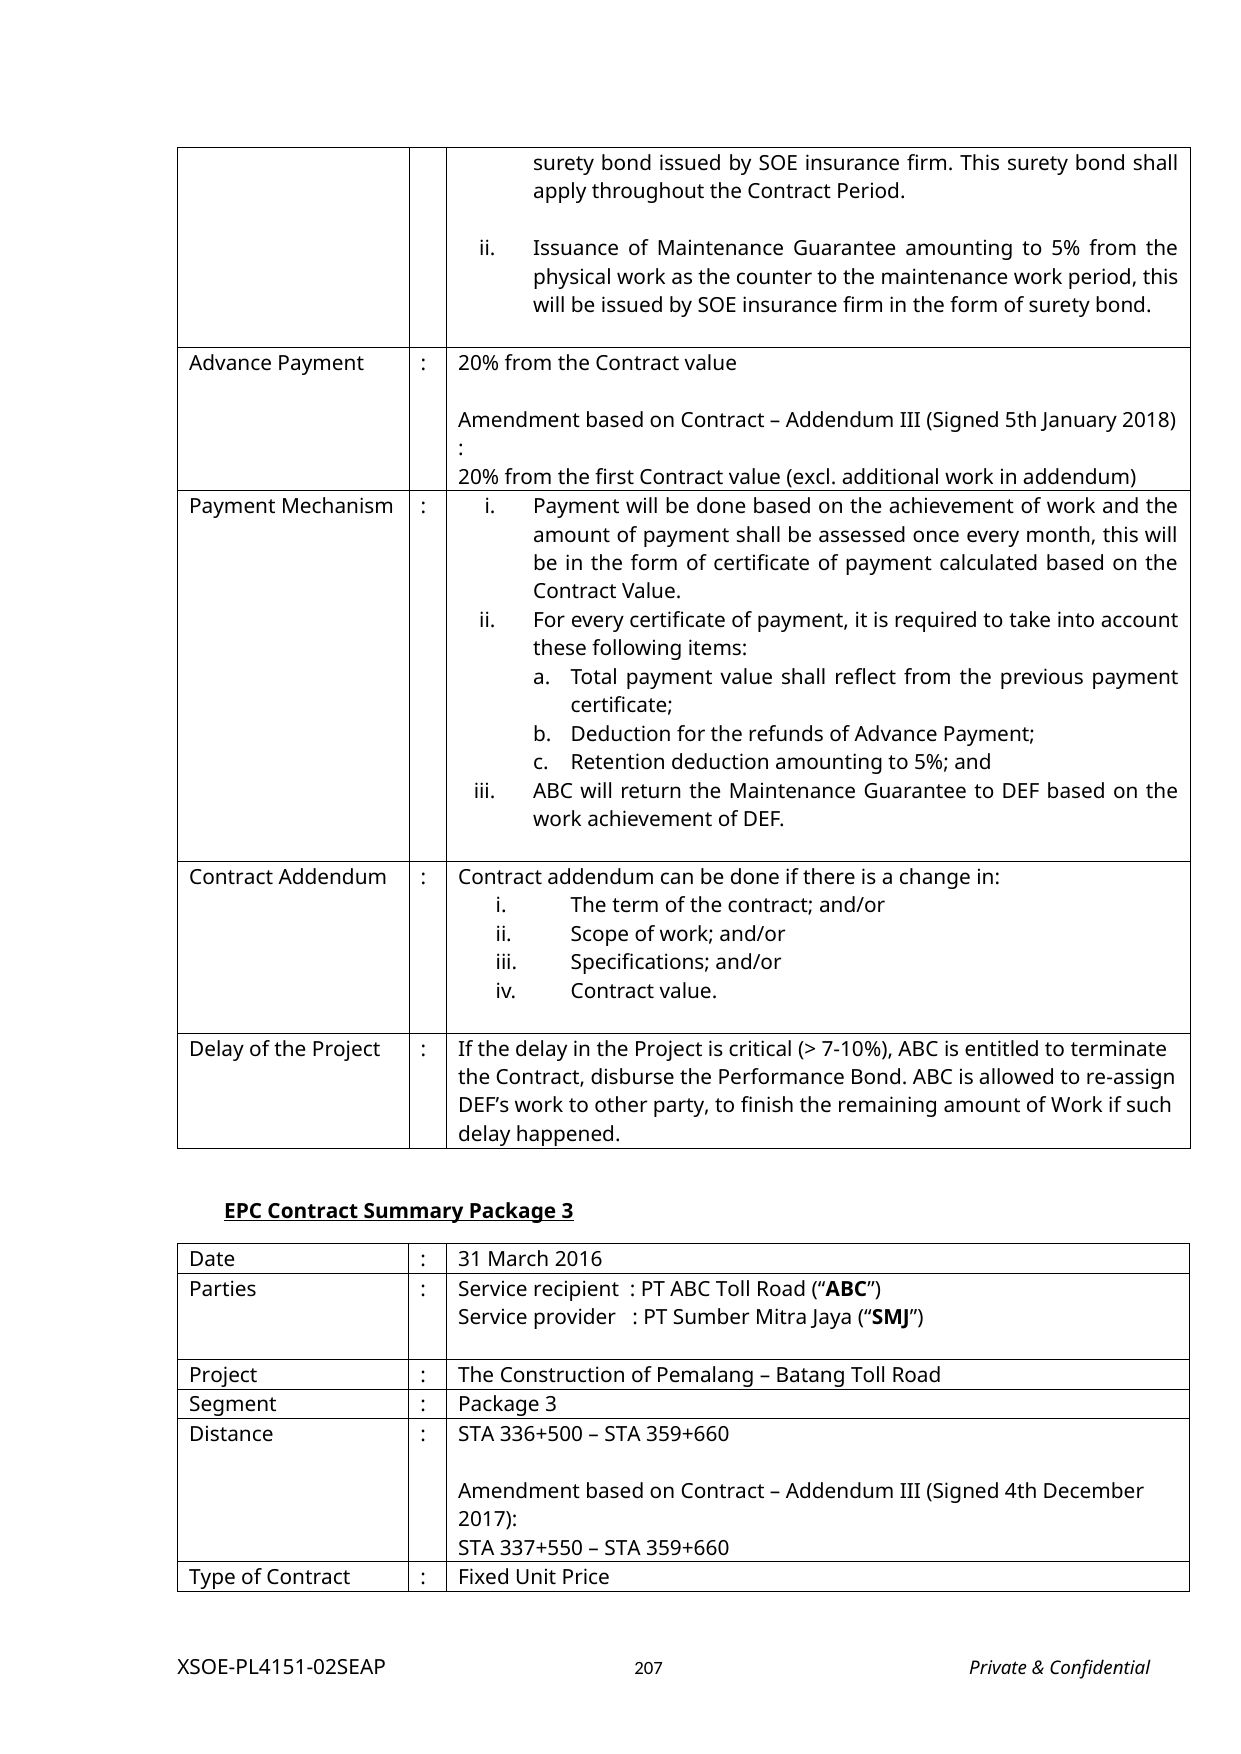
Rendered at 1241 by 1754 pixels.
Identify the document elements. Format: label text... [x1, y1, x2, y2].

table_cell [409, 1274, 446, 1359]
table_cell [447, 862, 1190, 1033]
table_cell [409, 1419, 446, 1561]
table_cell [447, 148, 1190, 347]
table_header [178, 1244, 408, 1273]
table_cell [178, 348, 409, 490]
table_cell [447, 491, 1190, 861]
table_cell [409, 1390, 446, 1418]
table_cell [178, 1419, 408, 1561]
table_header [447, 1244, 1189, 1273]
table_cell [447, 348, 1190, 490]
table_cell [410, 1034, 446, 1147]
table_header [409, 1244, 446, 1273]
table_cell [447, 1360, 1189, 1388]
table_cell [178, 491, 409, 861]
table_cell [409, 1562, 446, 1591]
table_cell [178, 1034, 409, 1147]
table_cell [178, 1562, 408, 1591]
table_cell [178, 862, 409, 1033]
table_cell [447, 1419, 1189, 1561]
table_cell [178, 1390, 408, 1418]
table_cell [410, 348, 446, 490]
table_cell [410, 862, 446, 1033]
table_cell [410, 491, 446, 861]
text EPC Contract Summary Package 3 [224, 1196, 1122, 1224]
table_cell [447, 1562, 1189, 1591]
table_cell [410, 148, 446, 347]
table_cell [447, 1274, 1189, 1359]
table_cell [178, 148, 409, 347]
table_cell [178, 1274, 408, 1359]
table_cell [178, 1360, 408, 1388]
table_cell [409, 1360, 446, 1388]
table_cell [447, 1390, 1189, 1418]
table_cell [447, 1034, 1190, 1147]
